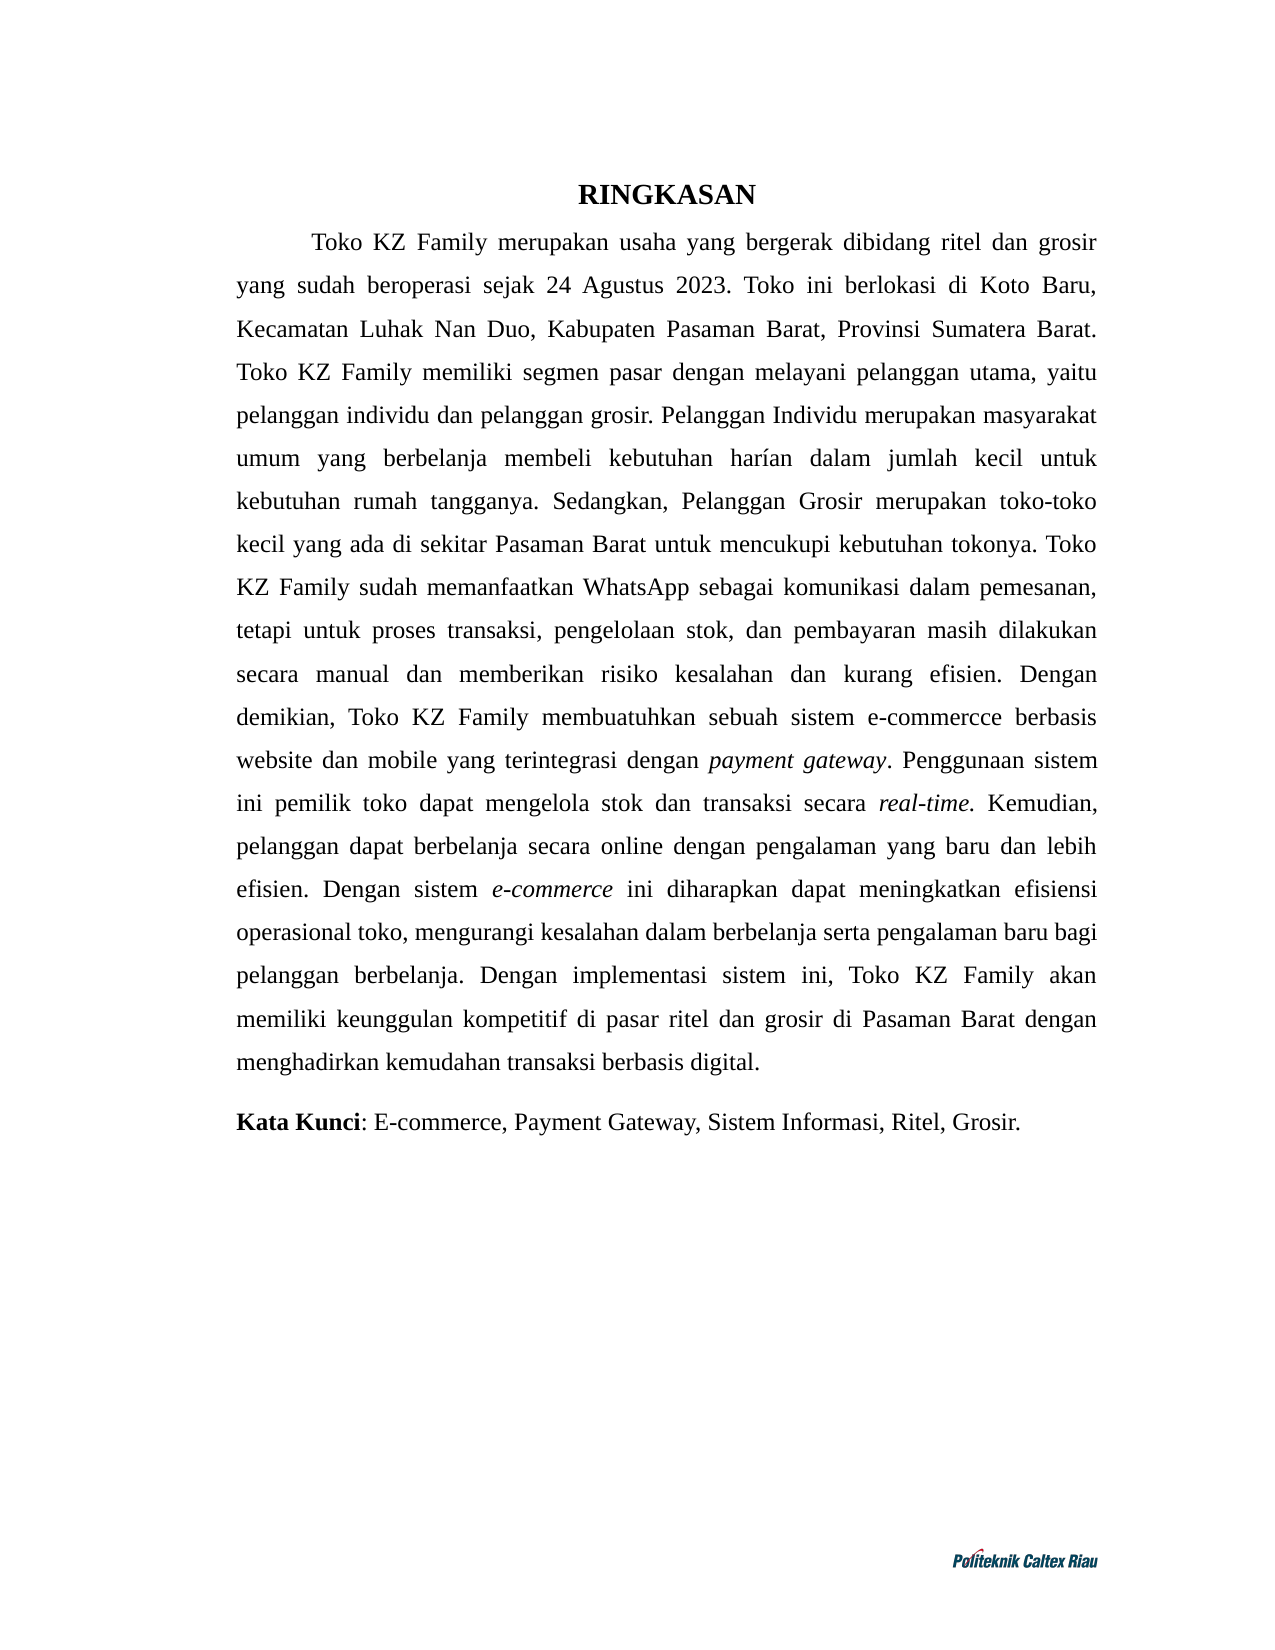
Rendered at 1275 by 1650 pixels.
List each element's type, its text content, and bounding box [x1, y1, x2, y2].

text Toko KZ Family merupakan usaha yang bergerak dibidang ritel dan grosir yang sudah beroperasi sejak 24 Agustus 2023. Toko ini berlokasi di Koto Baru, Kecamatan Luhak Nan Duo, Kabupaten Pasaman Barat, Provinsi Sumatera Barat. Toko KZ Family memiliki segmen pasar dengan melayani pelanggan utama, yaitu pelanggan individu dan pelanggan grosir. Pelanggan Individu merupakan masyarakat umum yang berbelanja membeli kebutuhan harían dalam jumlah kecil untuk kebutuhan rumah tangganya. Sedangkan, Pelanggan Grosir merupakan toko-toko kecil yang ada di sekitar Pasaman Barat untuk mencukupi kebutuhan tokonya. Toko KZ Family sudah memanfaatkan WhatsApp sebagai komunikasi dalam pemesanan, tetapi untuk proses transaksi, pengelolaan stok, dan pembayaran masih dilakukan secara manual dan memberikan risiko kesalahan dan kurang efisien. Dengan demikian, Toko KZ Family membuatuhkan sebuah sistem e-commercce berbasis website dan mobile yang terintegrasi dengan payment gateway. Penggunaan sistem ini pemilik toko dapat mengelola stok dan transaksi secara real-time. Kemudian, pelanggan dapat berbelanja secara online dengan pengalaman yang baru dan lebih efisien. Dengan sistem e-commerce ini diharapkan dapat meningkatkan efisiensi operasional toko, mengurangi kesalahan dalam berbelanja serta pengalaman baru bagi pelanggan berbelanja. Dengan implementasi sistem ini, Toko KZ Family akan memiliki keunggulan kompetitif di pasar ritel dan grosir di Pasaman Barat dengan menghadirkan kemudahan transaksi berbasis digital. [236, 227, 1098, 1076]
picture [951, 1548, 1098, 1570]
text Kata Kunci: E-commerce, Payment Gateway, Sistem Informasi, Ritel, Grosir. [236, 1107, 1098, 1135]
text RINGKASAN [236, 177, 1098, 211]
